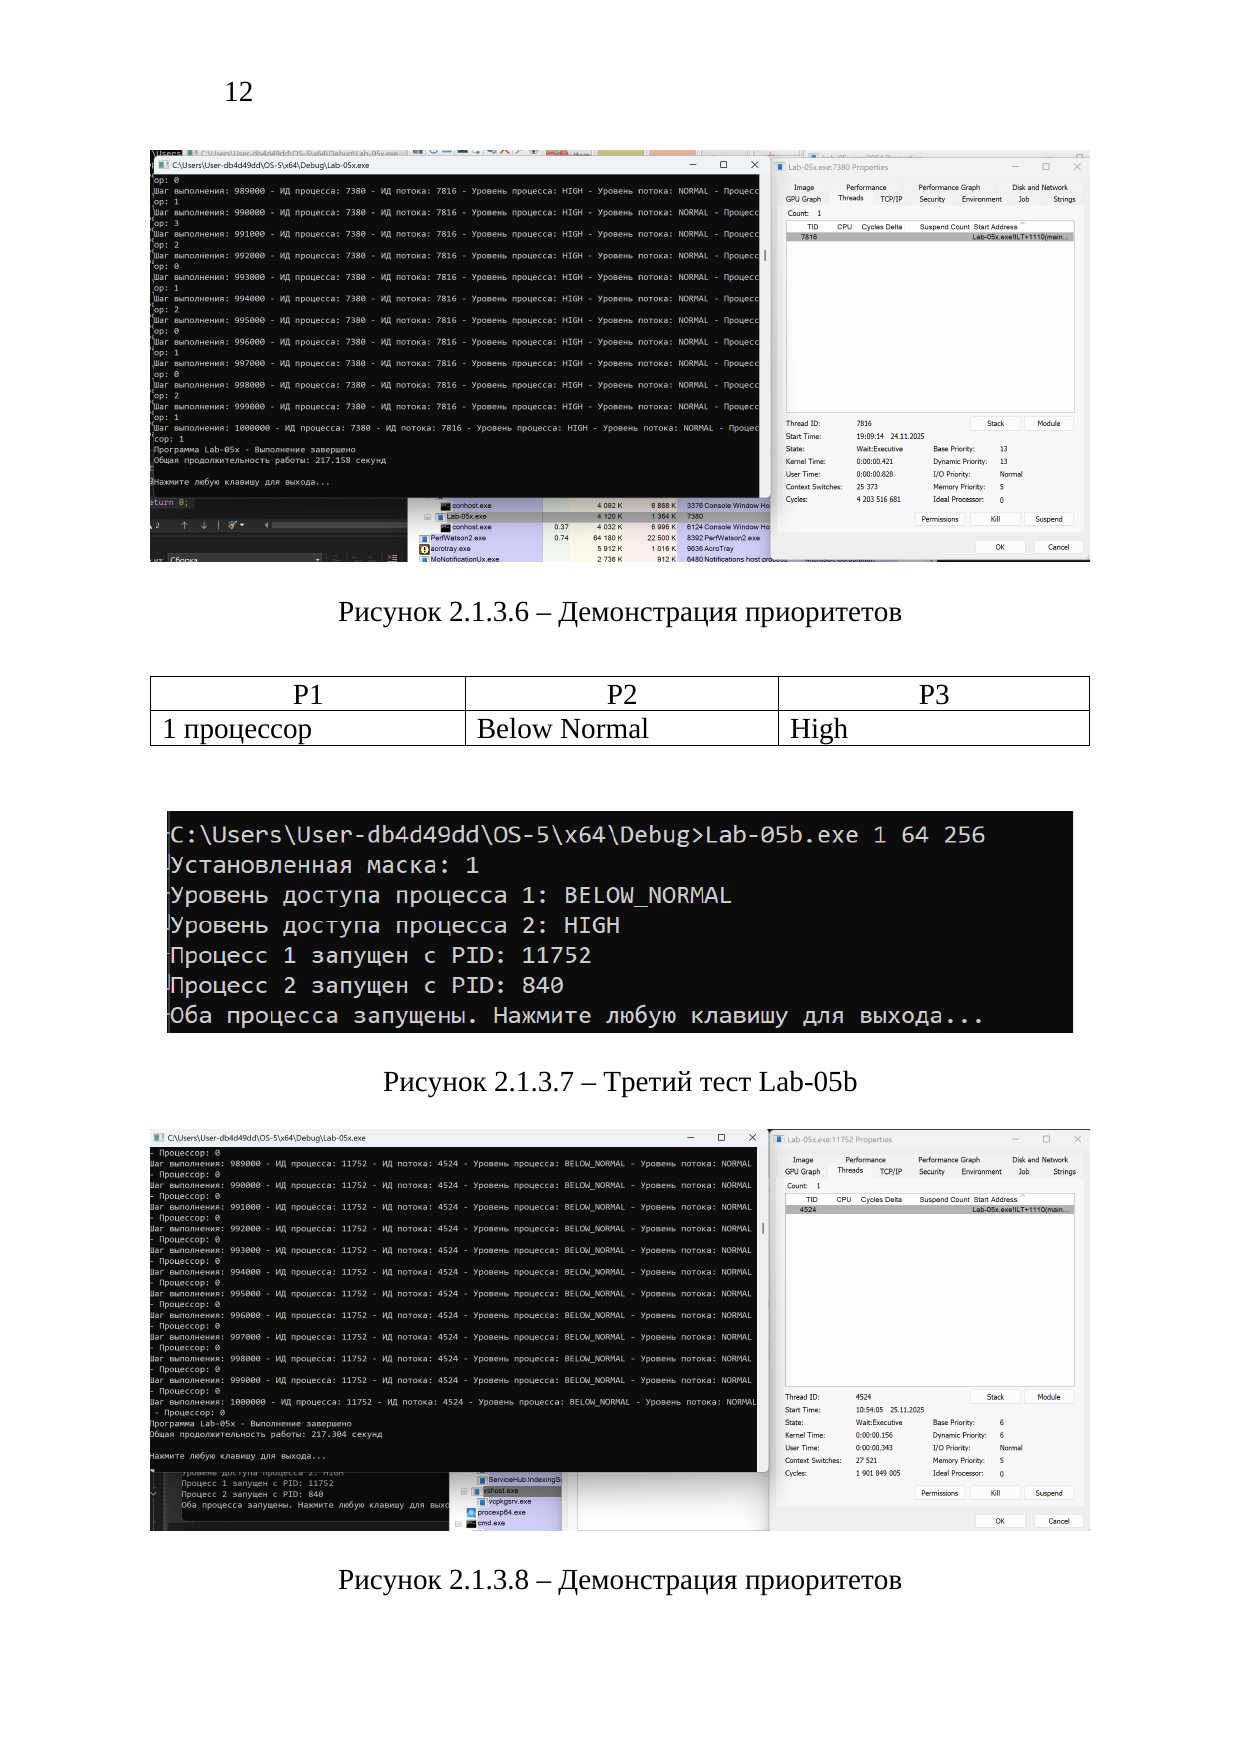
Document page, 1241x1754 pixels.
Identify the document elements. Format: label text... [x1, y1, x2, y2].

table_header P3 [779, 677, 1089, 710]
table_cell Below Normal [466, 711, 778, 745]
table_header P1 [151, 677, 465, 710]
table_cell 1 процессор [151, 711, 465, 745]
picture [167, 811, 1074, 1033]
picture [150, 1129, 1091, 1531]
text Рисунок 2.1.3.7 – Третий тест Lab-05b [150, 1064, 1090, 1098]
text Рисунок 2.1.3.6 – Демонстрация приоритетов [150, 594, 1090, 627]
table_cell High [779, 711, 1089, 745]
picture [150, 150, 1091, 562]
text Рисунок 2.1.3.8 – Демонстрация приоритетов [150, 1562, 1090, 1596]
table_header P2 [466, 677, 778, 710]
